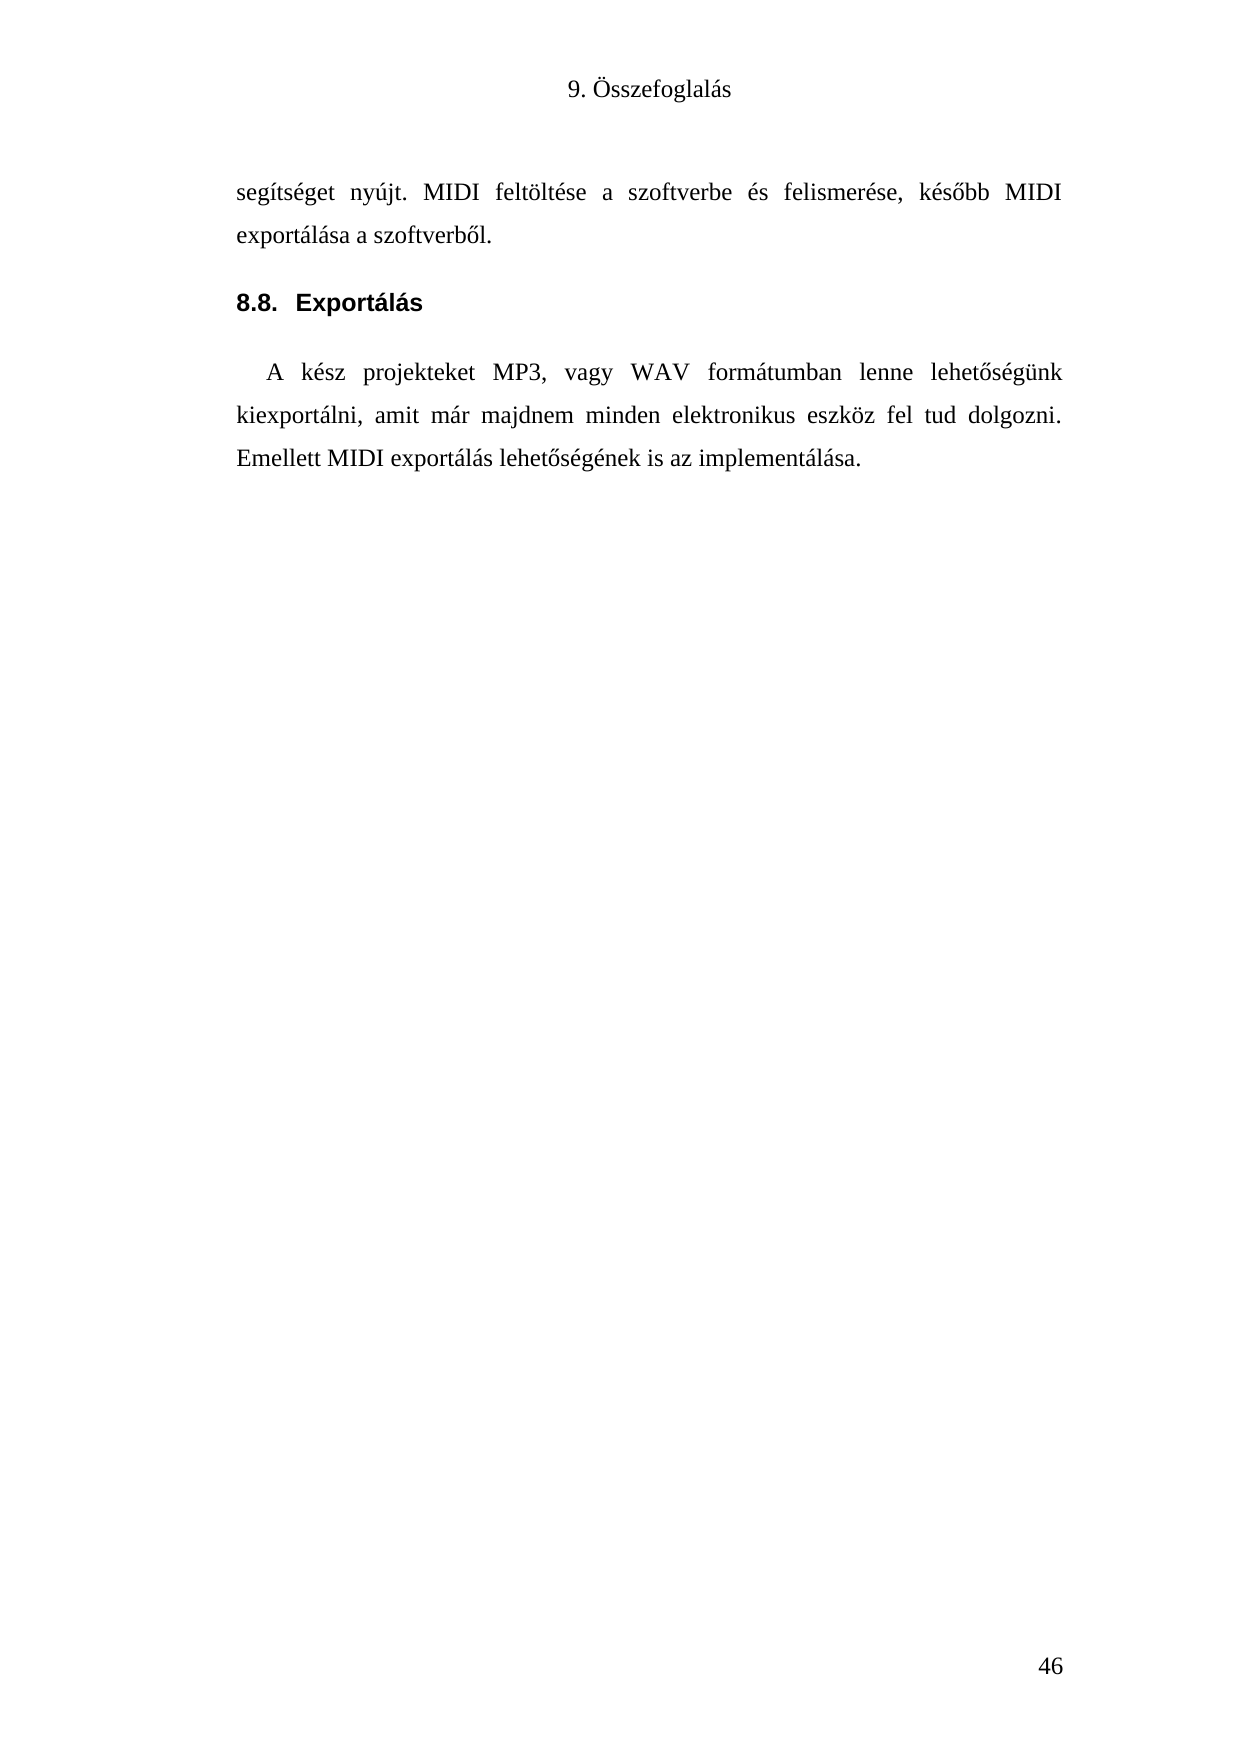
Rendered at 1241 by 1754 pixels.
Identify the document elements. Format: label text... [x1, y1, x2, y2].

text A kész projekteket MP3, vagy WAV formátumban lenne lehetőségünk kiexportálni, amit már majdnem minden elektronikus eszköz fel tud dolgozni. Emellett MIDI exportálás lehetőségének is az implementálása. [236, 357, 1063, 472]
subtitle Exportálás [236, 288, 1063, 317]
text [236, 177, 1063, 249]
